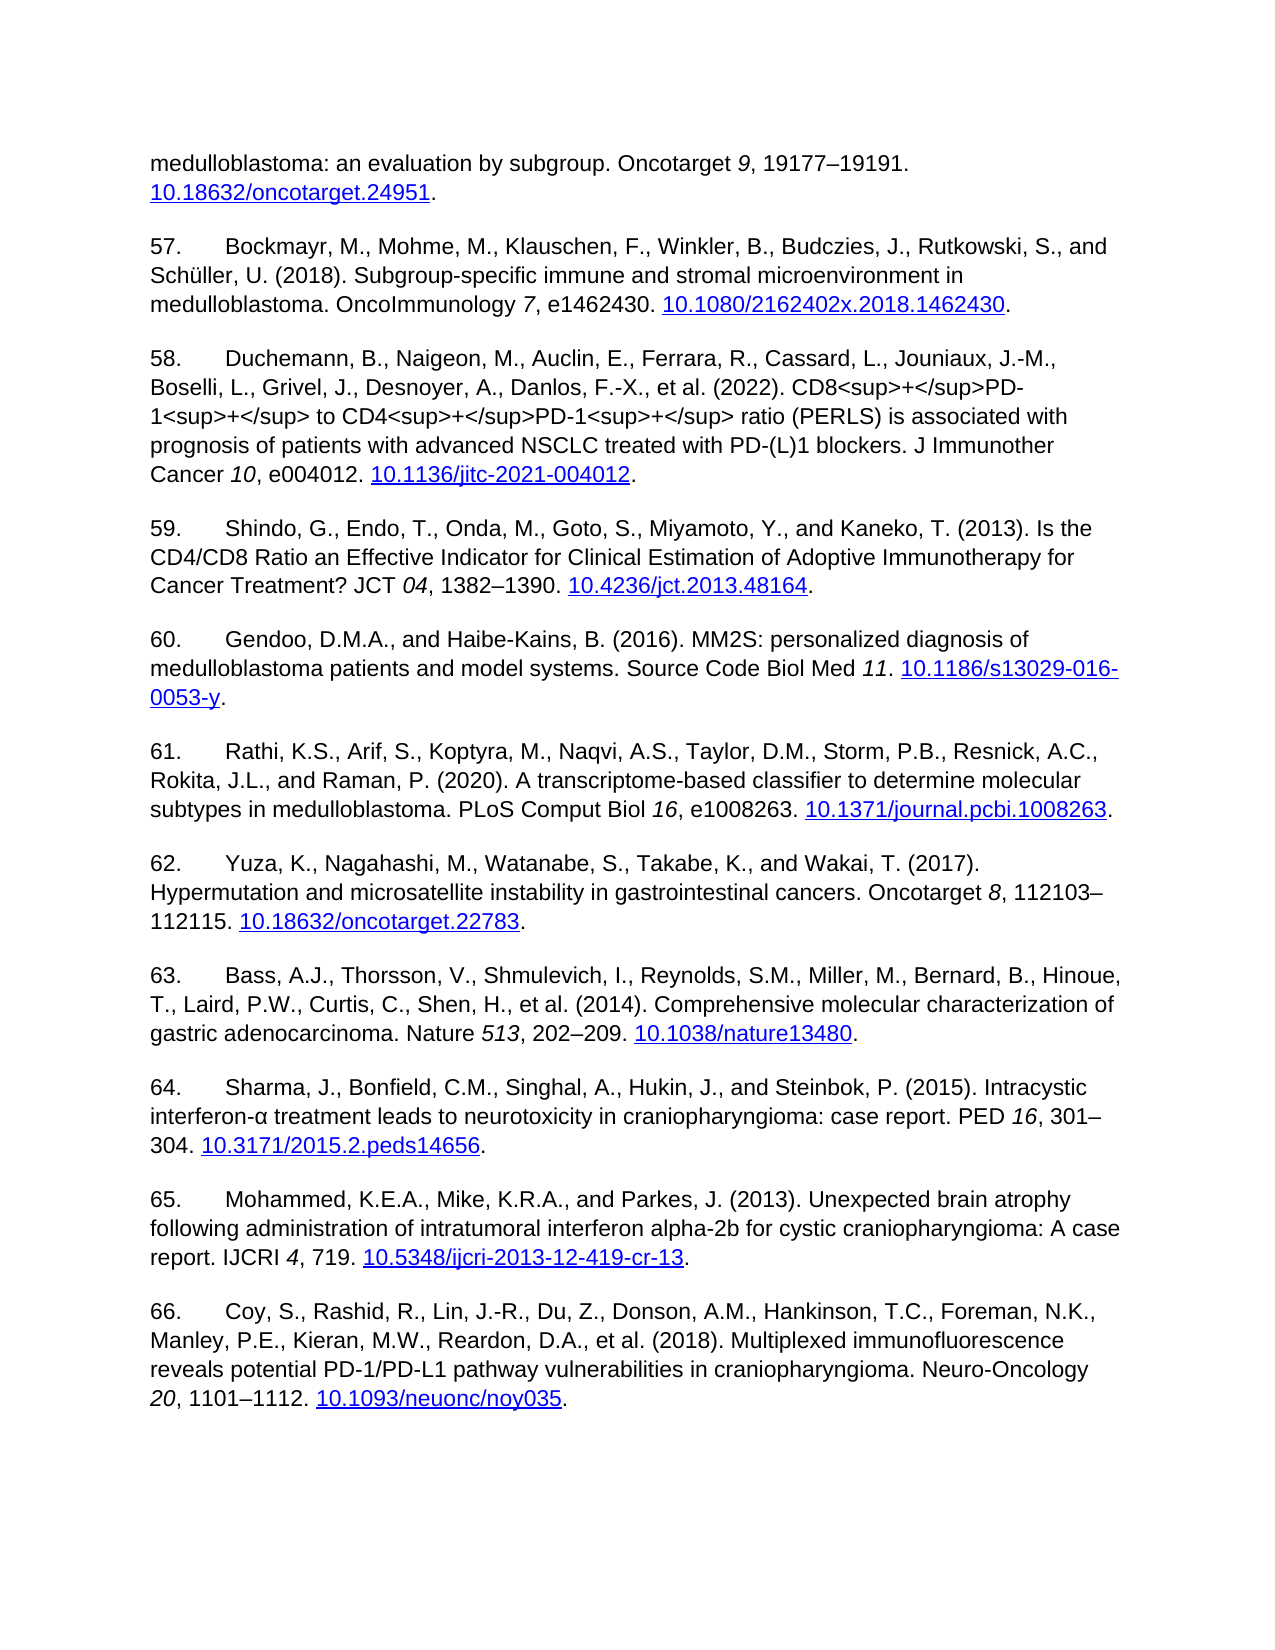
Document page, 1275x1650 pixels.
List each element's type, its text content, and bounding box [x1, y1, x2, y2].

text 59. Shindo, G., Endo, T., Onda, M., Goto, S., Miyamoto, Y., and Kaneko, T. (2013). Is the CD4/CD8 Ratio an Effective Indicator for Clinical Estimation of Adoptive Immunotherapy for Cancer Treatment? JCT 04, 1382–1390. 10.4236/jct.2013.48164. [150, 514, 1125, 599]
text 64. Sharma, J., Bonfield, C.M., Singhal, A., Hukin, J., and Steinbok, P. (2015). Intracystic interferon-α treatment leads to neurotoxicity in craniopharyngioma: case report. PED 16, 301–304. 10.3171/2015.2.peds14656. [150, 1074, 1125, 1158]
text 66. Coy, S., Rashid, R., Lin, J.-R., Du, Z., Donson, A.M., Hankinson, T.C., Foreman, N.K., Manley, P.E., Kieran, M.W., Reardon, D.A., et al. (2018). Multiplexed immunofluorescence reveals potential PD-1/PD-L1 pathway vulnerabilities in craniopharyngioma. Neuro-Oncology 20, 1101–1112. 10.1093/neuonc/noy035. [150, 1298, 1125, 1411]
text 61. Rathi, K.S., Arif, S., Koptyra, M., Naqvi, A.S., Taylor, D.M., Storm, P.B., Resnick, A.C., Rokita, J.L., and Raman, P. (2020). A transcriptome-based classifier to determine molecular subtypes in medulloblastoma. PLoS Comput Biol 16, e1008263. 10.1371/journal.pcbi.1008263. [150, 738, 1125, 823]
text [150, 150, 1125, 205]
text 62. Yuza, K., Nagahashi, M., Watanabe, S., Takabe, K., and Wakai, T. (2017). Hypermutation and microsatellite instability in gastrointestinal cancers. Oncotarget 8, 112103–112115. 10.18632/oncotarget.22783. [150, 850, 1125, 934]
text 58. Duchemann, B., Naigeon, M., Auclin, E., Ferrara, R., Cassard, L., Jouniaux, J.-M., Boselli, L., Grivel, J., Desnoyer, A., Danlos, F.-X., et al. (2022). CD8<sup>+</sup>PD-1<sup>+</sup> to CD4<sup>+</sup>PD-1<sup>+</sup> ratio (PERLS) is associated with prognosis of patients with advanced NSCLC treated with PD-(L)1 blockers. J Immunother Cancer 10, e004012. 10.1136/jitc-2021-004012. [150, 345, 1125, 487]
text 65. Mohammed, K.E.A., Mike, K.R.A., and Parkes, J. (2013). Unexpected brain atrophy following administration of intratumoral interferon alpha-2b for cystic craniopharyngioma: A case report. IJCRI 4, 719. 10.5348/ijcri-2013-12-419-cr-13. [150, 1186, 1125, 1270]
text 63. Bass, A.J., Thorsson, V., Shmulevich, I., Reynolds, S.M., Miller, M., Bernard, B., Hinoue, T., Laird, P.W., Curtis, C., Shen, H., et al. (2014). Comprehensive molecular characterization of gastric adenocarcinoma. Nature 513, 202–209. 10.1038/nature13480. [150, 962, 1125, 1046]
text 57. Bockmayr, M., Mohme, M., Klauschen, F., Winkler, B., Budczies, J., Rutkowski, S., and Schüller, U. (2018). Subgroup-specific immune and stromal microenvironment in medulloblastoma. OncoImmunology 7, e1462430. 10.1080/2162402x.2018.1462430. [150, 233, 1125, 317]
text 60. Gendoo, D.M.A., and Haibe-Kains, B. (2016). MM2S: personalized diagnosis of medulloblastoma patients and model systems. Source Code Biol Med 11. 10.1186/s13029-016-0053-y. [150, 626, 1125, 711]
